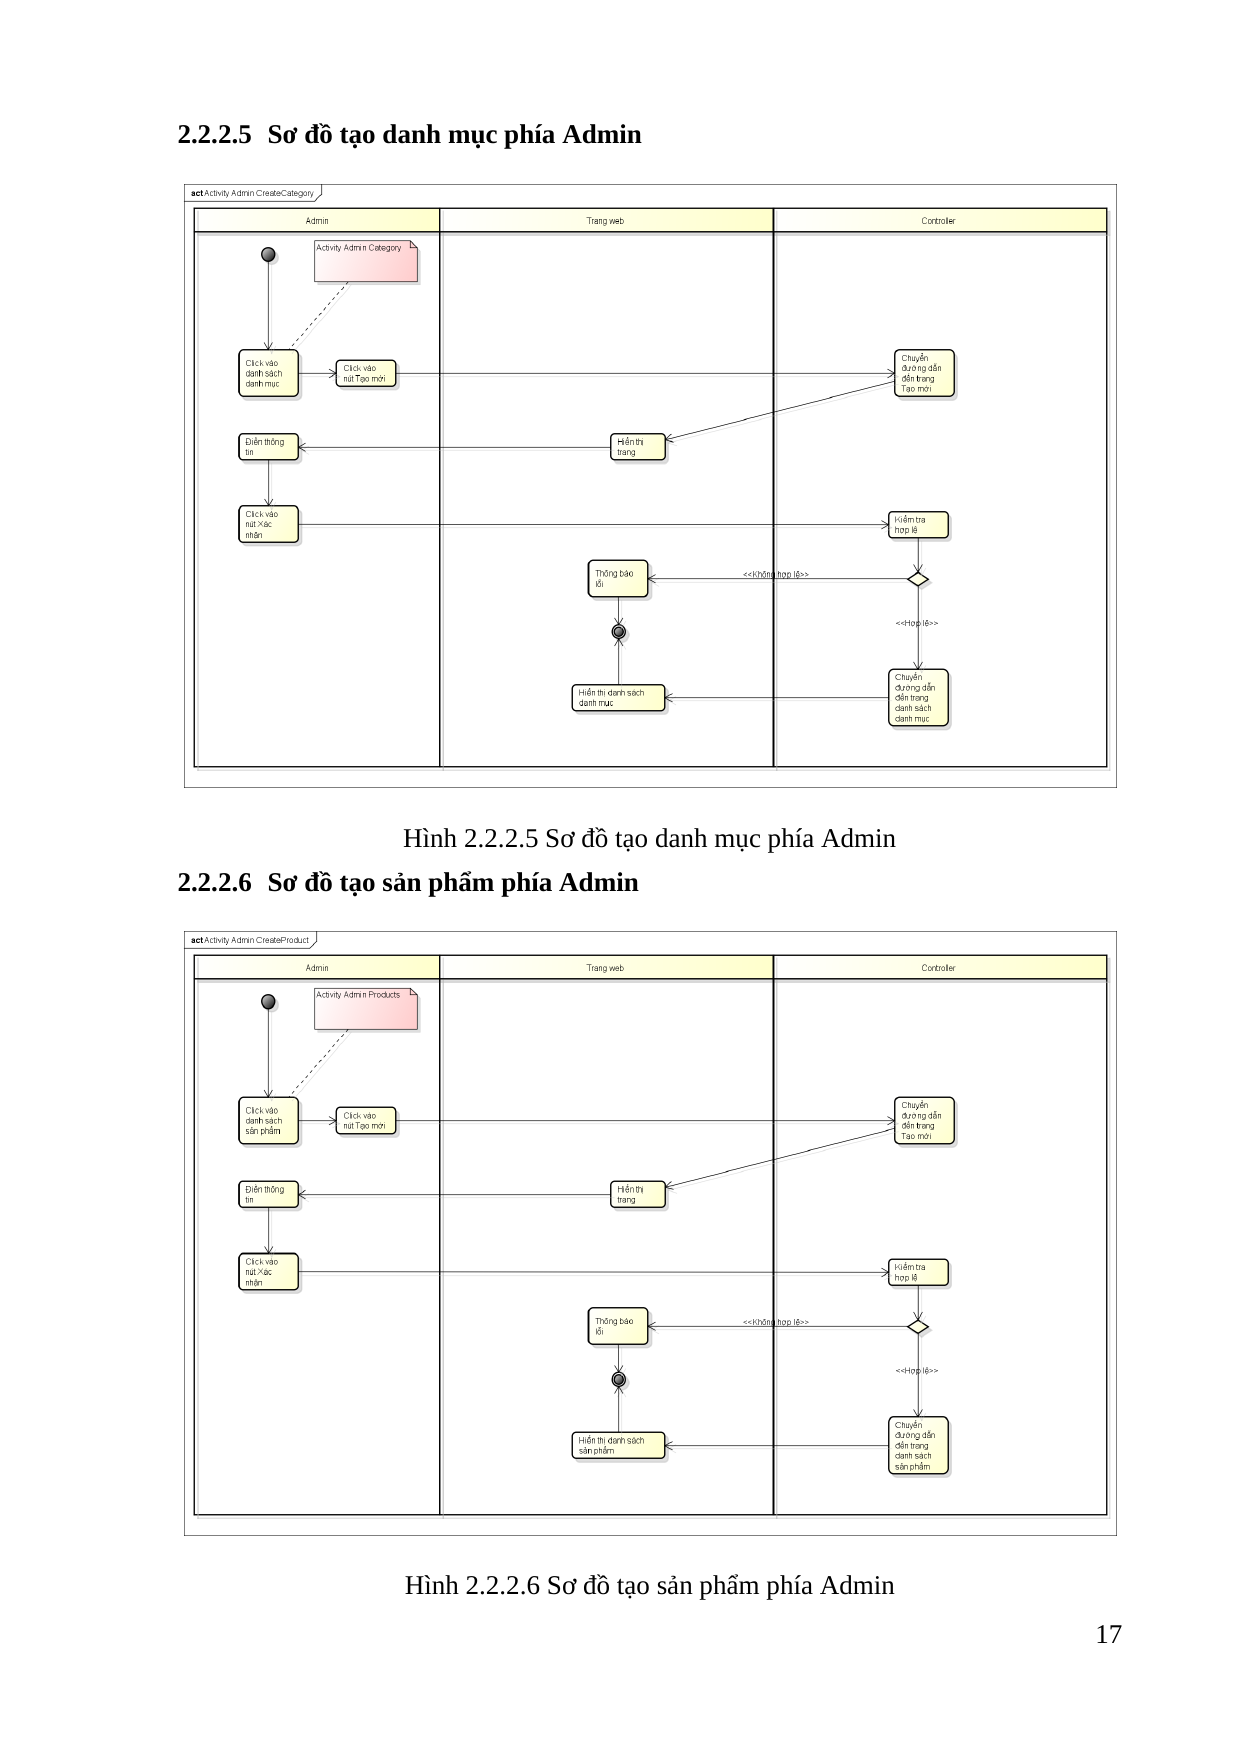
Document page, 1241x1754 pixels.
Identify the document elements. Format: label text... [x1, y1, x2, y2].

text Hình . Sơ đồ tạo danh mục phía Admin [177, 822, 1122, 853]
picture [177, 177, 1123, 794]
text Hình . Sơ đồ tạo sản phẩm phía Admin [177, 1569, 1122, 1601]
subtitle Sơ đồ tạo sản phẩm phía Admin [177, 866, 1122, 897]
subtitle Sơ đồ tạo danh mục phía Admin [177, 118, 1122, 149]
picture [177, 924, 1123, 1542]
